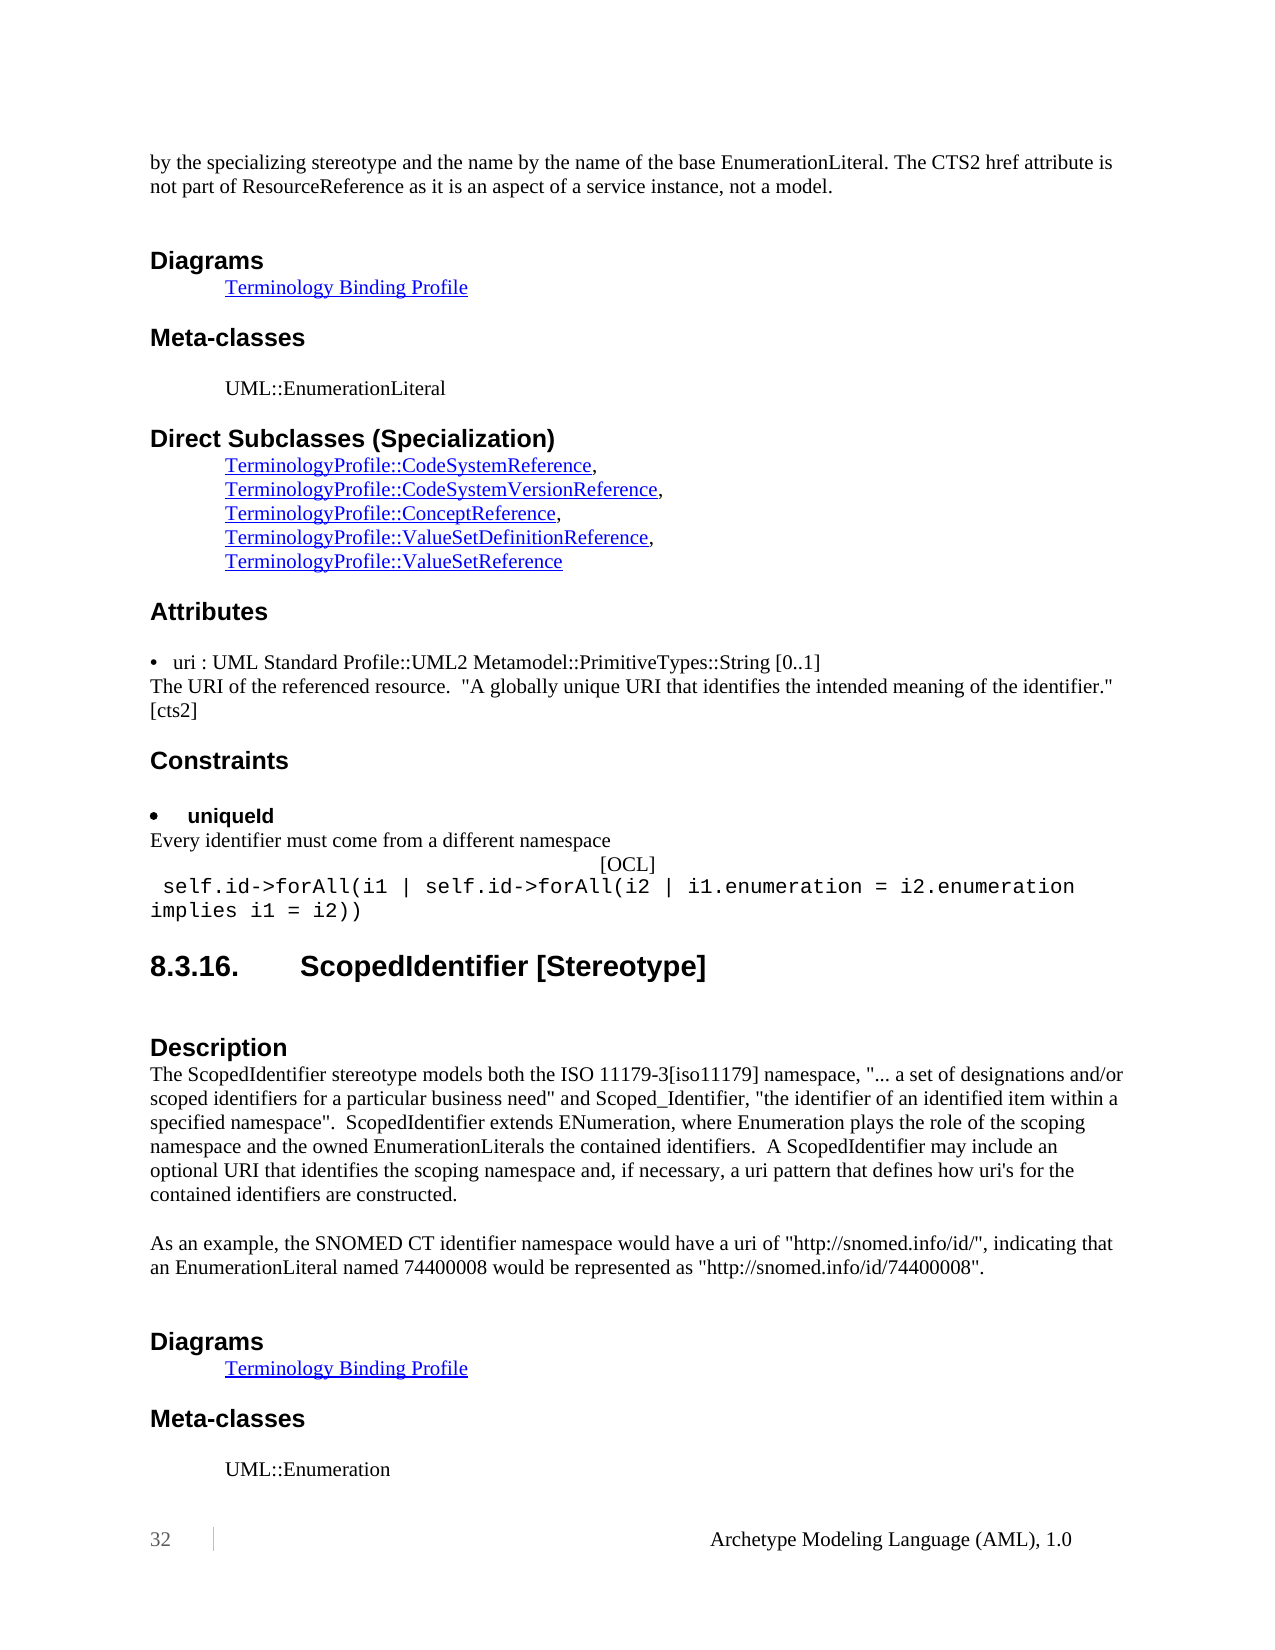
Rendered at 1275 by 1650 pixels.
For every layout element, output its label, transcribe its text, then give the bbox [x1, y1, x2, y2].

text [OCL] [525, 852, 1125, 876]
text TerminologyProfile::ValueSetReference [150, 549, 1125, 573]
text The URI of the referenced resource. "A globally unique URI that identifies the intended meaning of the identifier." [cts2] [150, 674, 1125, 722]
text Terminology Binding Profile [225, 1356, 1125, 1379]
text Meta-classes [150, 323, 1125, 352]
text Constraints [150, 746, 1125, 775]
list uniqueId [150, 804, 1125, 828]
text TerminologyProfile::ValueSetDefinitionReference, [150, 525, 1125, 549]
text Diagrams [150, 1327, 1125, 1356]
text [150, 150, 1125, 198]
text UML::Enumeration [150, 1456, 1125, 1481]
text Direct Subclasses (Specialization) [150, 424, 1125, 453]
text Attributes [150, 597, 1125, 626]
text Every identifier must come from a different namespace [150, 828, 1125, 852]
text self.id->forAll(i1 | self.id->forAll(i2 | i1.enumeration = i2.enumeration implies i1 = i2)) [150, 876, 1125, 923]
text Meta-classes [150, 1404, 1125, 1432]
text UML::EnumerationLiteral [150, 376, 1125, 400]
text As an example, the SNOMED CT identifier namespace would have a uri of "http://snomed.info/id/", indicating that an EnumerationLiteral named 74400008 would be represented as "http://snomed.info/id/74400008". [150, 1231, 1125, 1279]
text The ScopedIdentifier stereotype models both the ISO 11179-3[iso11179] namespace, "... a set of designations and/or scoped identifiers for a particular business need" and Scoped_Identifier, "the identifier of an identified item within a specified namespace". ScopedIdentifier extends ENumeration, where Enumeration plays the role of the scoping namespace and the owned EnumerationLiterals the contained identifiers. A ScopedIdentifier may include an optional URI that identifies the scoping namespace and, if necessary, a uri pattern that defines how uri's for the contained identifiers are constructed. [150, 1062, 1125, 1206]
text Terminology Binding Profile [225, 275, 1125, 299]
text TerminologyProfile::CodeSystemReference, [150, 453, 1125, 477]
text TerminologyProfile::CodeSystemVersionReference, [150, 477, 1125, 501]
text • uri : UML Standard Profile::UML2 Metamodel::PrimitiveTypes::String [0..1] [150, 650, 1125, 674]
subtitle ScopedIdentifier [Stereotype] [150, 949, 1125, 982]
text Description [150, 1033, 1125, 1062]
text TerminologyProfile::ConceptReference, [150, 501, 1125, 525]
text Diagrams [150, 246, 1125, 275]
